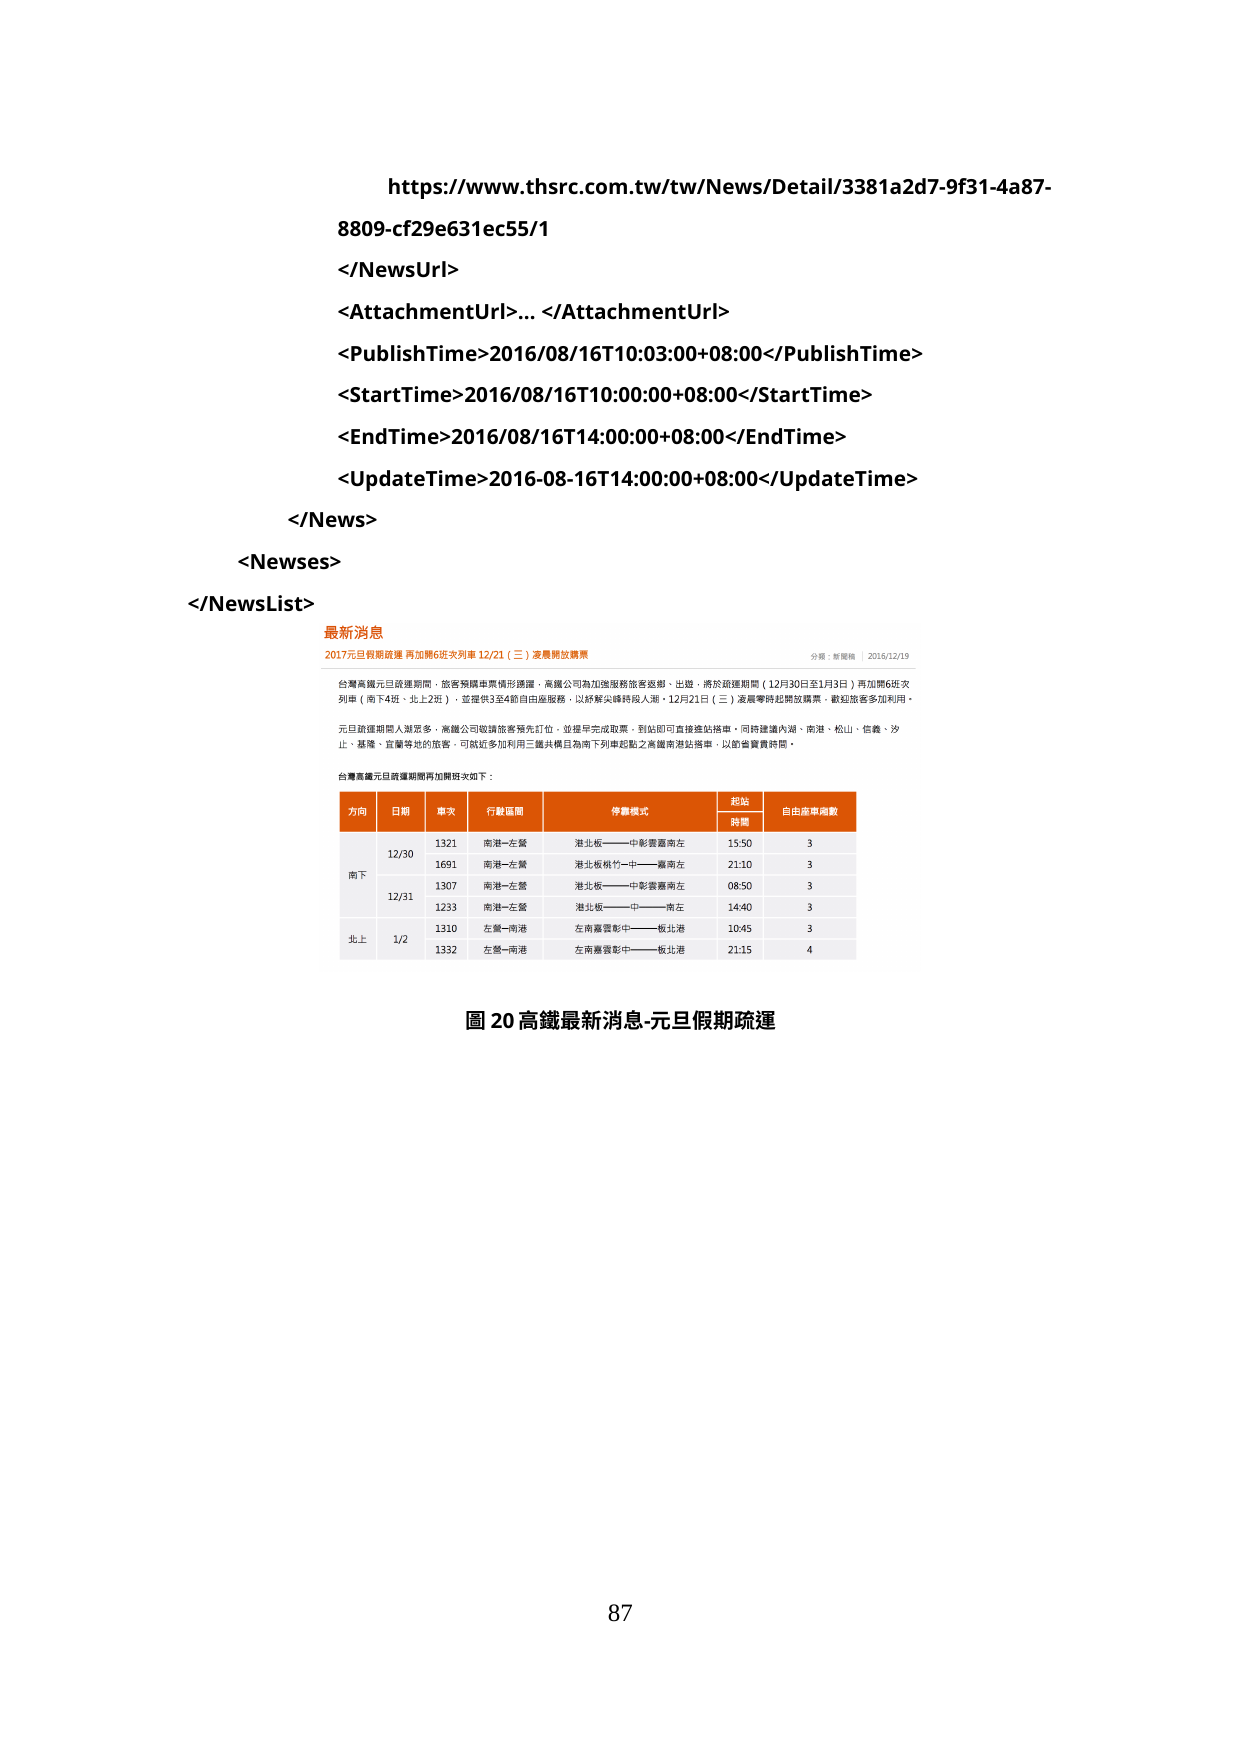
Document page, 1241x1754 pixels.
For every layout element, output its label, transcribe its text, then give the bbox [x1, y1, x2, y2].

text <PublishTime>2016/08/16T10:03:00+08:00</PublishTime> [287, 332, 1053, 374]
text </News> [237, 499, 1053, 541]
text </NewsList> [187, 582, 1053, 624]
text <UpdateTime>2016-08-16T14:00:00+08:00</UpdateTime> [287, 457, 1053, 499]
text <Newses> [187, 541, 1053, 582]
picture [319, 623, 921, 972]
text <StartTime>2016/08/16T10:00:00+08:00</StartTime> [287, 374, 1053, 416]
text </NewsUrl> [287, 249, 1053, 291]
text 圖 20 高鐵最新消息-元旦假期疏運 [187, 999, 1053, 1041]
text <AttachmentUrl>… </AttachmentUrl> [287, 291, 1053, 332]
text <EndTime>2016/08/16T14:00:00+08:00</EndTime> [287, 416, 1053, 457]
text https://www.thsrc.com.tw/tw/News/Detail/3381a2d7-9f31-4a87-8809-cf29e631ec55/1 [337, 166, 1053, 249]
